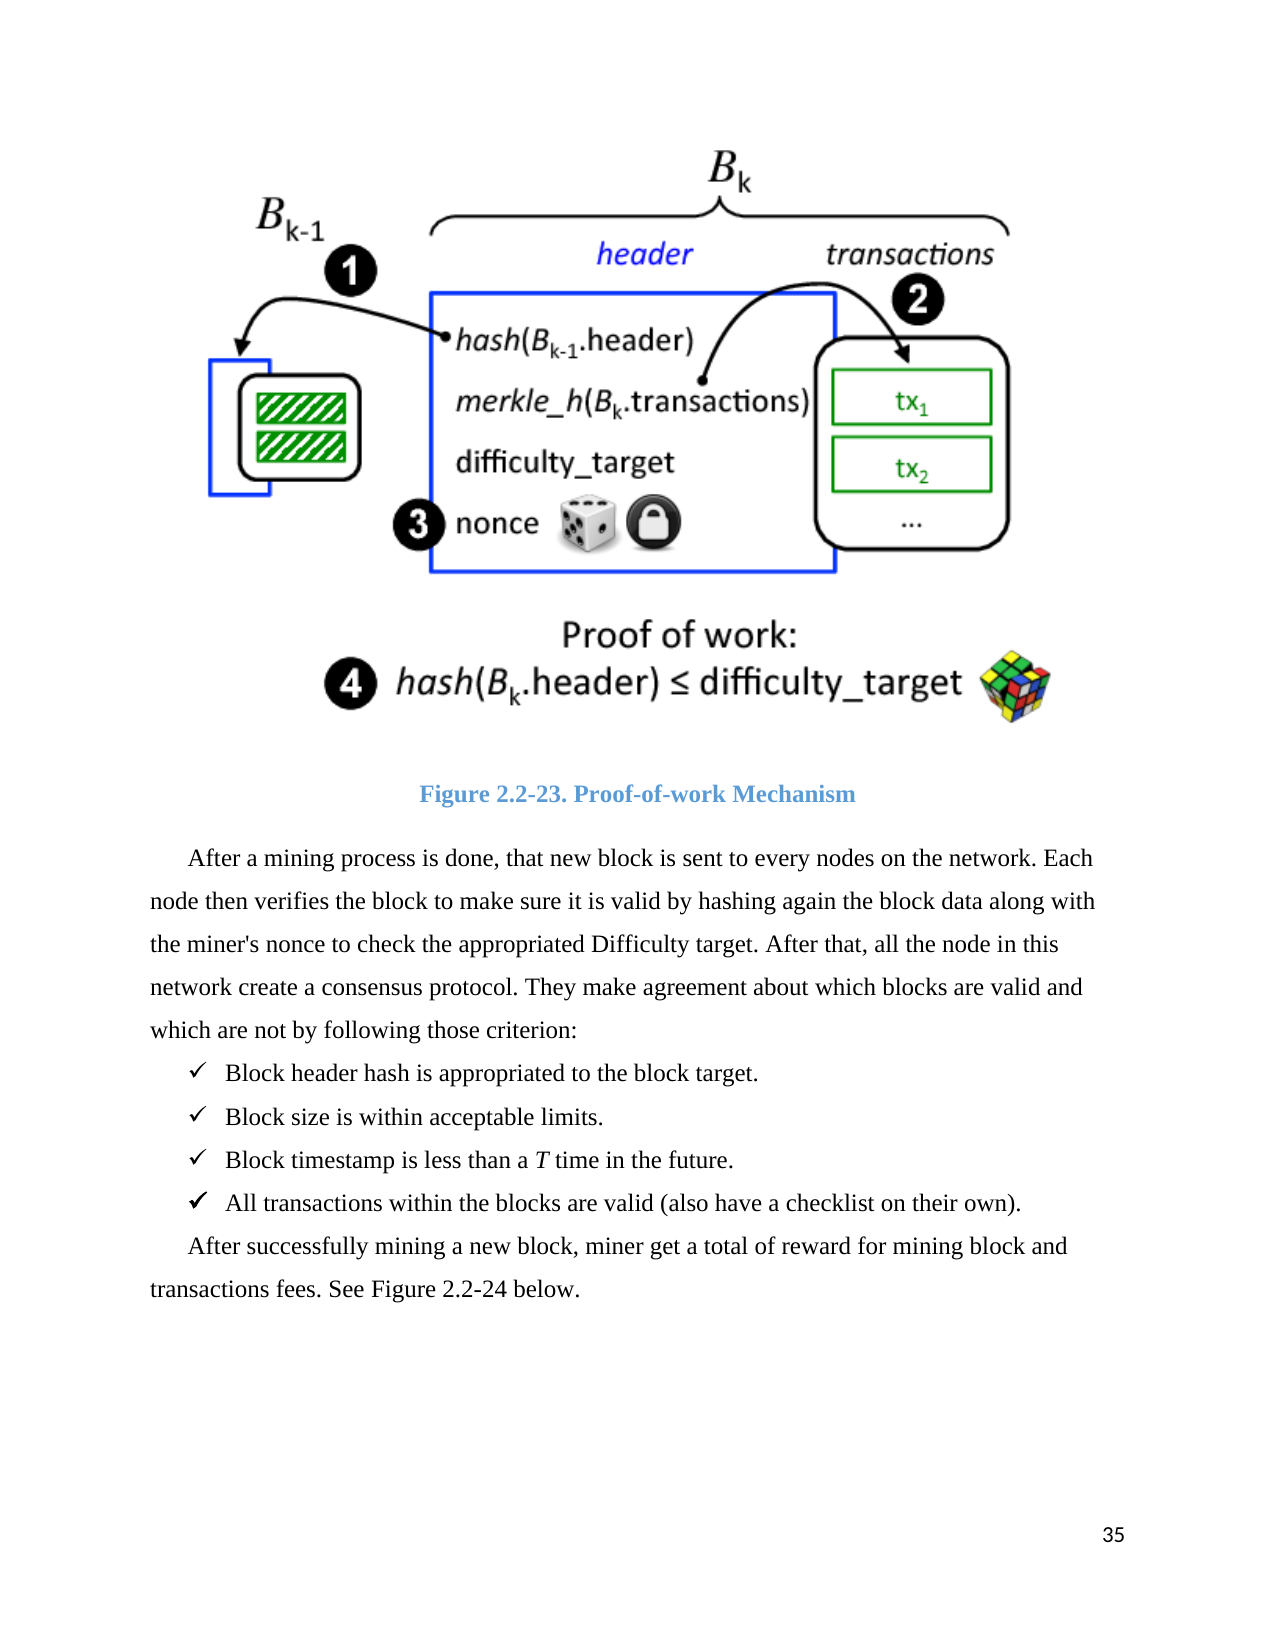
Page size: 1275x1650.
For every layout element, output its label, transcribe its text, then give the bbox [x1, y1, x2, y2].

text After a mining process is done, that new block is sent to every nodes on the network. Each node then verifies the block to make sure it is valid by hashing again the block data along with the miner's nonce to check the appropriated Difficulty target. After that, all the node in this network create a consensus protocol. They make agreement about which blocks are valid and which are not by following those criterion: [150, 843, 1125, 1044]
list Block header hash is appropriated to the block target. [187, 1058, 1125, 1087]
list All transactions within the blocks are valid (also have a checklist on their own). [187, 1188, 1125, 1217]
list Block timestamp is less than a T time in the future. [187, 1145, 1125, 1173]
list Block size is within acceptable limits. [187, 1102, 1125, 1130]
picture [207, 150, 1068, 765]
